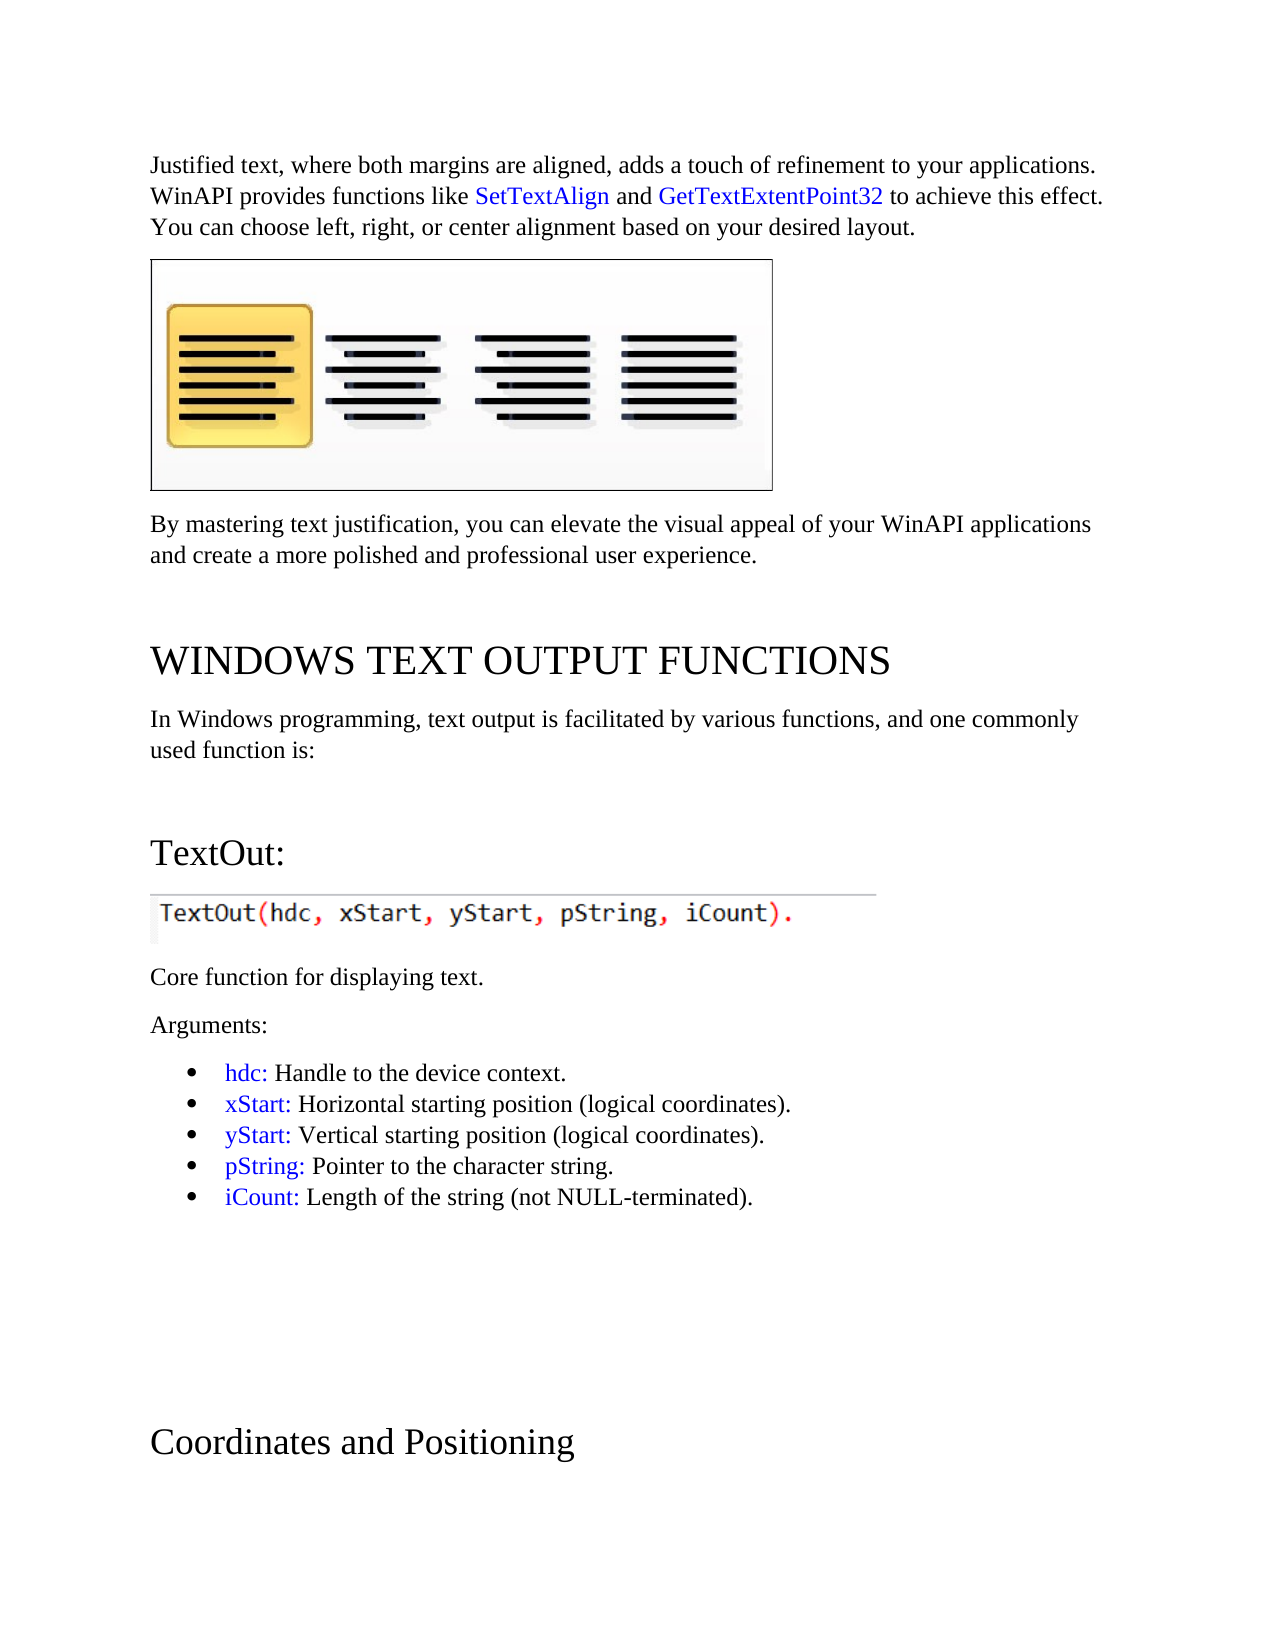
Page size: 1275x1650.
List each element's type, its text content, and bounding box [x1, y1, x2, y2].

text Coordinates and Positioning [150, 1419, 1125, 1463]
text WINDOWS TEXT OUTPUT FUNCTIONS [150, 636, 1125, 684]
text Core function for displaying text. [150, 962, 1125, 991]
list pString: Pointer to the character string. [187, 1151, 1125, 1180]
picture [150, 893, 877, 944]
list xStart: Horizontal starting position (logical coordinates). [187, 1089, 1125, 1118]
text TextOut: [150, 831, 1125, 874]
text By mastering text justification, you can elevate the visual appeal of your WinAPI applications and create a more polished and professional user experience. [150, 509, 1125, 569]
list hdc: Handle to the device context. [187, 1058, 1125, 1087]
list yStart: Vertical starting position (logical coordinates). [187, 1120, 1125, 1149]
text Justified text, where both margins are aligned, adds a touch of refinement to your applications. WinAPI provides functions like SetTextAlign and GetTextExtentPoint32 to achieve this effect. You can choose left, right, or center alignment based on your desired layout. [150, 150, 1125, 241]
list iCount: Length of the string (not NULL-terminated). [187, 1182, 1125, 1211]
text In Windows programming, text output is facilitated by various functions, and one commonly used function is: [150, 704, 1125, 764]
picture [150, 259, 773, 491]
text Arguments: [150, 1010, 1125, 1039]
